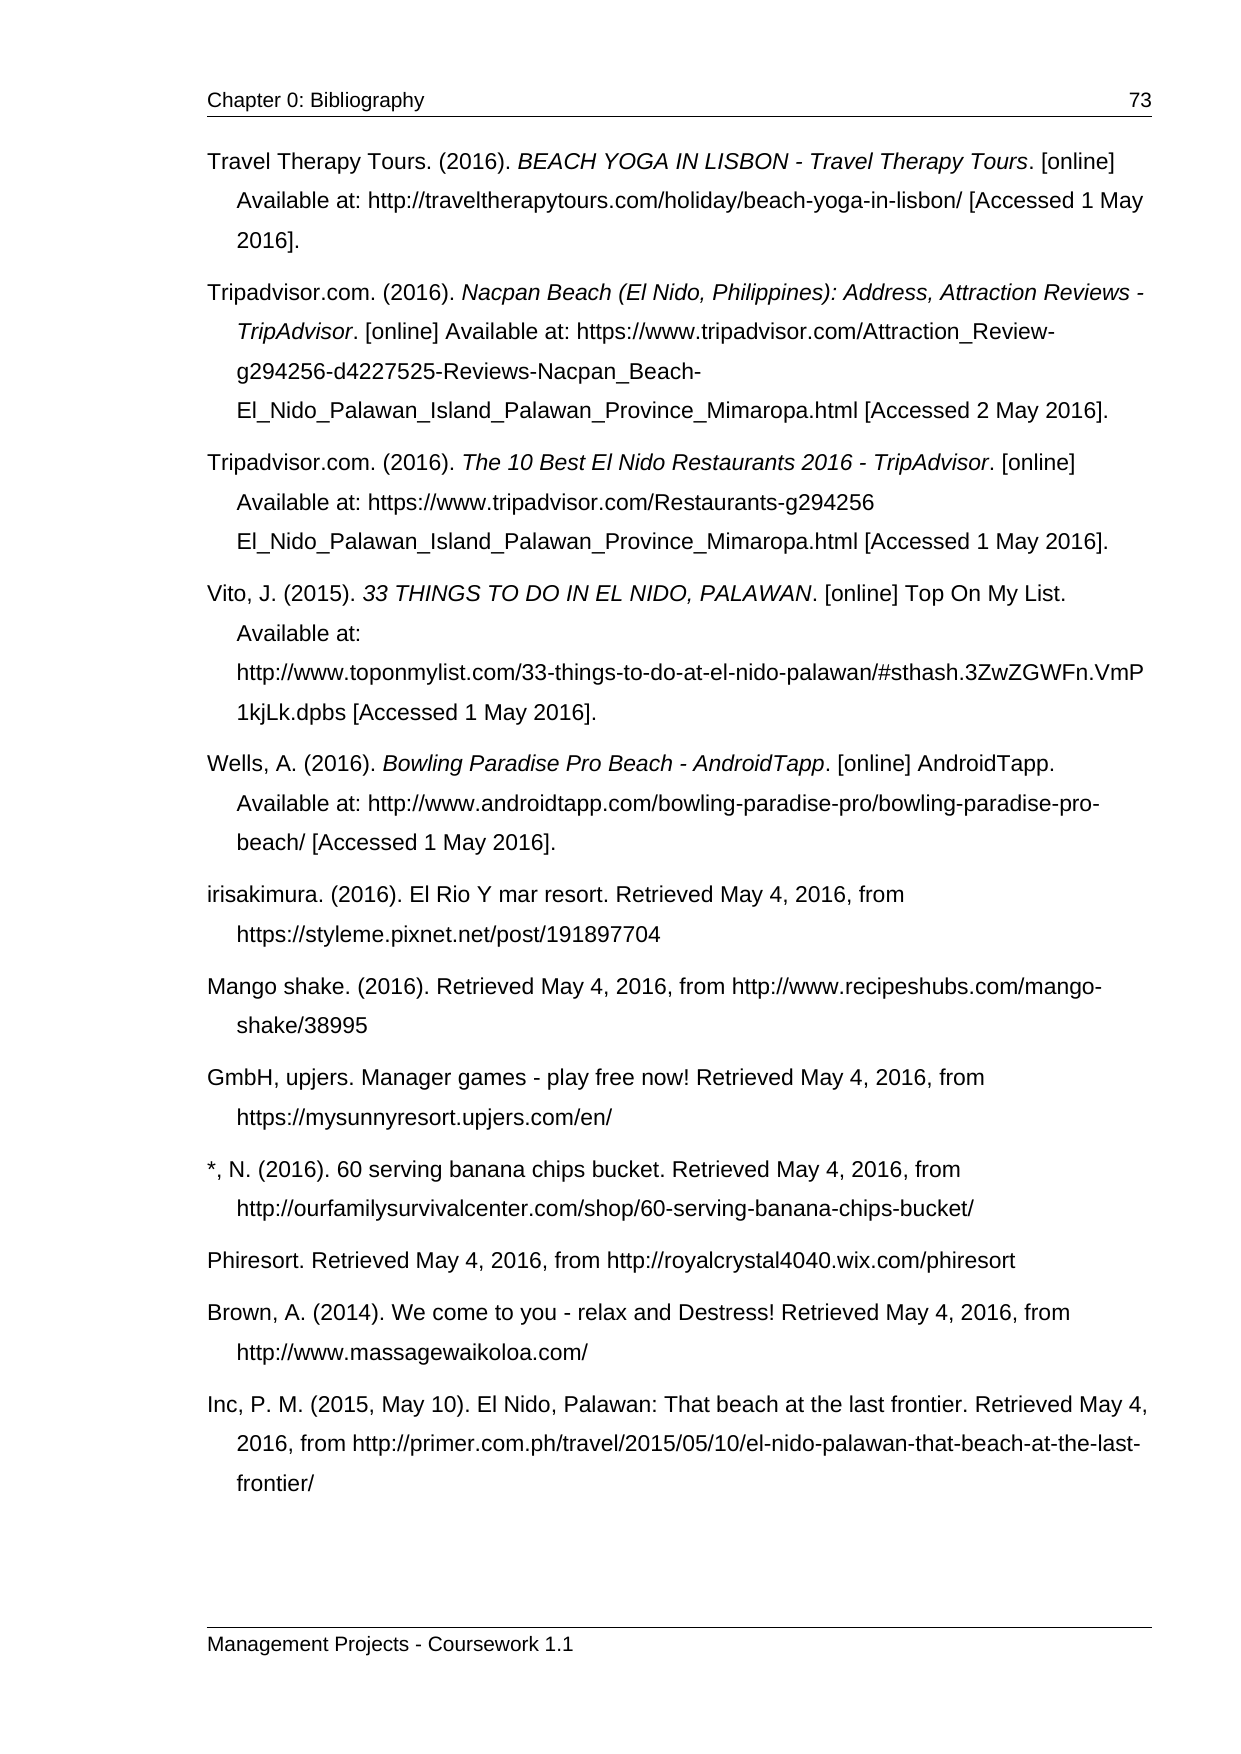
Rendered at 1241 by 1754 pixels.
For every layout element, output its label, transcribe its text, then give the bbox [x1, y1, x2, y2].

text Inc, P. M. (2015, May 10). El Nido, Palawan: That beach at the last frontier. Retrieved May 4, 2016, from http://primer.com.ph/travel/2015/05/10/el-nido-palawan-that-beach-at-the-last-frontier/ [207, 1391, 1152, 1496]
text Mango shake. (2016). Retrieved May 4, 2016, from http://www.recipeshubs.com/mango-shake/38995 [207, 973, 1152, 1039]
text Tripadvisor.com. (2016). Nacpan Beach (El Nido, Philippines): Address, Attraction Reviews - TripAdvisor. [online] Available at: https://www.tripadvisor.com/Attraction_Review-g294256-d4227525-Reviews-Nacpan_Beach-El_Nido_Palawan_Island_Palawan_Province_Mimaropa.html [Accessed 2 May 2016]. [207, 279, 1152, 423]
text Travel Therapy Tours. (2016). BEACH YOGA IN LISBON - Travel Therapy Tours. [online] Available at: http://traveltherapytours.com/holiday/beach-yoga-in-lisbon/ [Accessed 1 May 2016]. [207, 148, 1152, 253]
text Tripadvisor.com. (2016). The 10 Best El Nido Restaurants 2016 - TripAdvisor. [online] Available at: https://www.tripadvisor.com/Restaurants-g294256 El_Nido_Palawan_Island_Palawan_Province_Mimaropa.html [Accessed 1 May 2016]. [207, 449, 1152, 554]
text Phiresort. Retrieved May 4, 2016, from http://royalcrystal4040.wix.com/phiresort [207, 1247, 1152, 1273]
text *, N. (2016). 60 serving banana chips bucket. Retrieved May 4, 2016, from http://ourfamilysurvivalcenter.com/shop/60-serving-banana-chips-bucket/ [207, 1156, 1152, 1222]
text Wells, A. (2016). Bowling Paradise Pro Beach - AndroidTapp. [online] AndroidTapp. Available at: http://www.androidtapp.com/bowling-paradise-pro/bowling-paradise-pro-beach/ [Accessed 1 May 2016]. [207, 750, 1152, 856]
text Brown, A. (2014). We come to you - relax and Destress! Retrieved May 4, 2016, from http://www.massagewaikoloa.com/ [207, 1299, 1152, 1365]
text Vito, J. (2015). 33 THINGS TO DO IN EL NIDO, PALAWAN. [online] Top On My List. Available at: http://www.toponmylist.com/33-things-to-do-at-el-nido-palawan/#sthash.3ZwZGWFn.VmP1kjLk.dpbs [Accessed 1 May 2016]. [207, 580, 1152, 725]
text GmbH, upjers. Manager games - play free now! Retrieved May 4, 2016, from https://mysunnyresort.upjers.com/en/ [207, 1064, 1152, 1130]
text irisakimura. (2016). El Rio Y mar resort. Retrieved May 4, 2016, from https://styleme.pixnet.net/post/191897704 [207, 881, 1152, 947]
